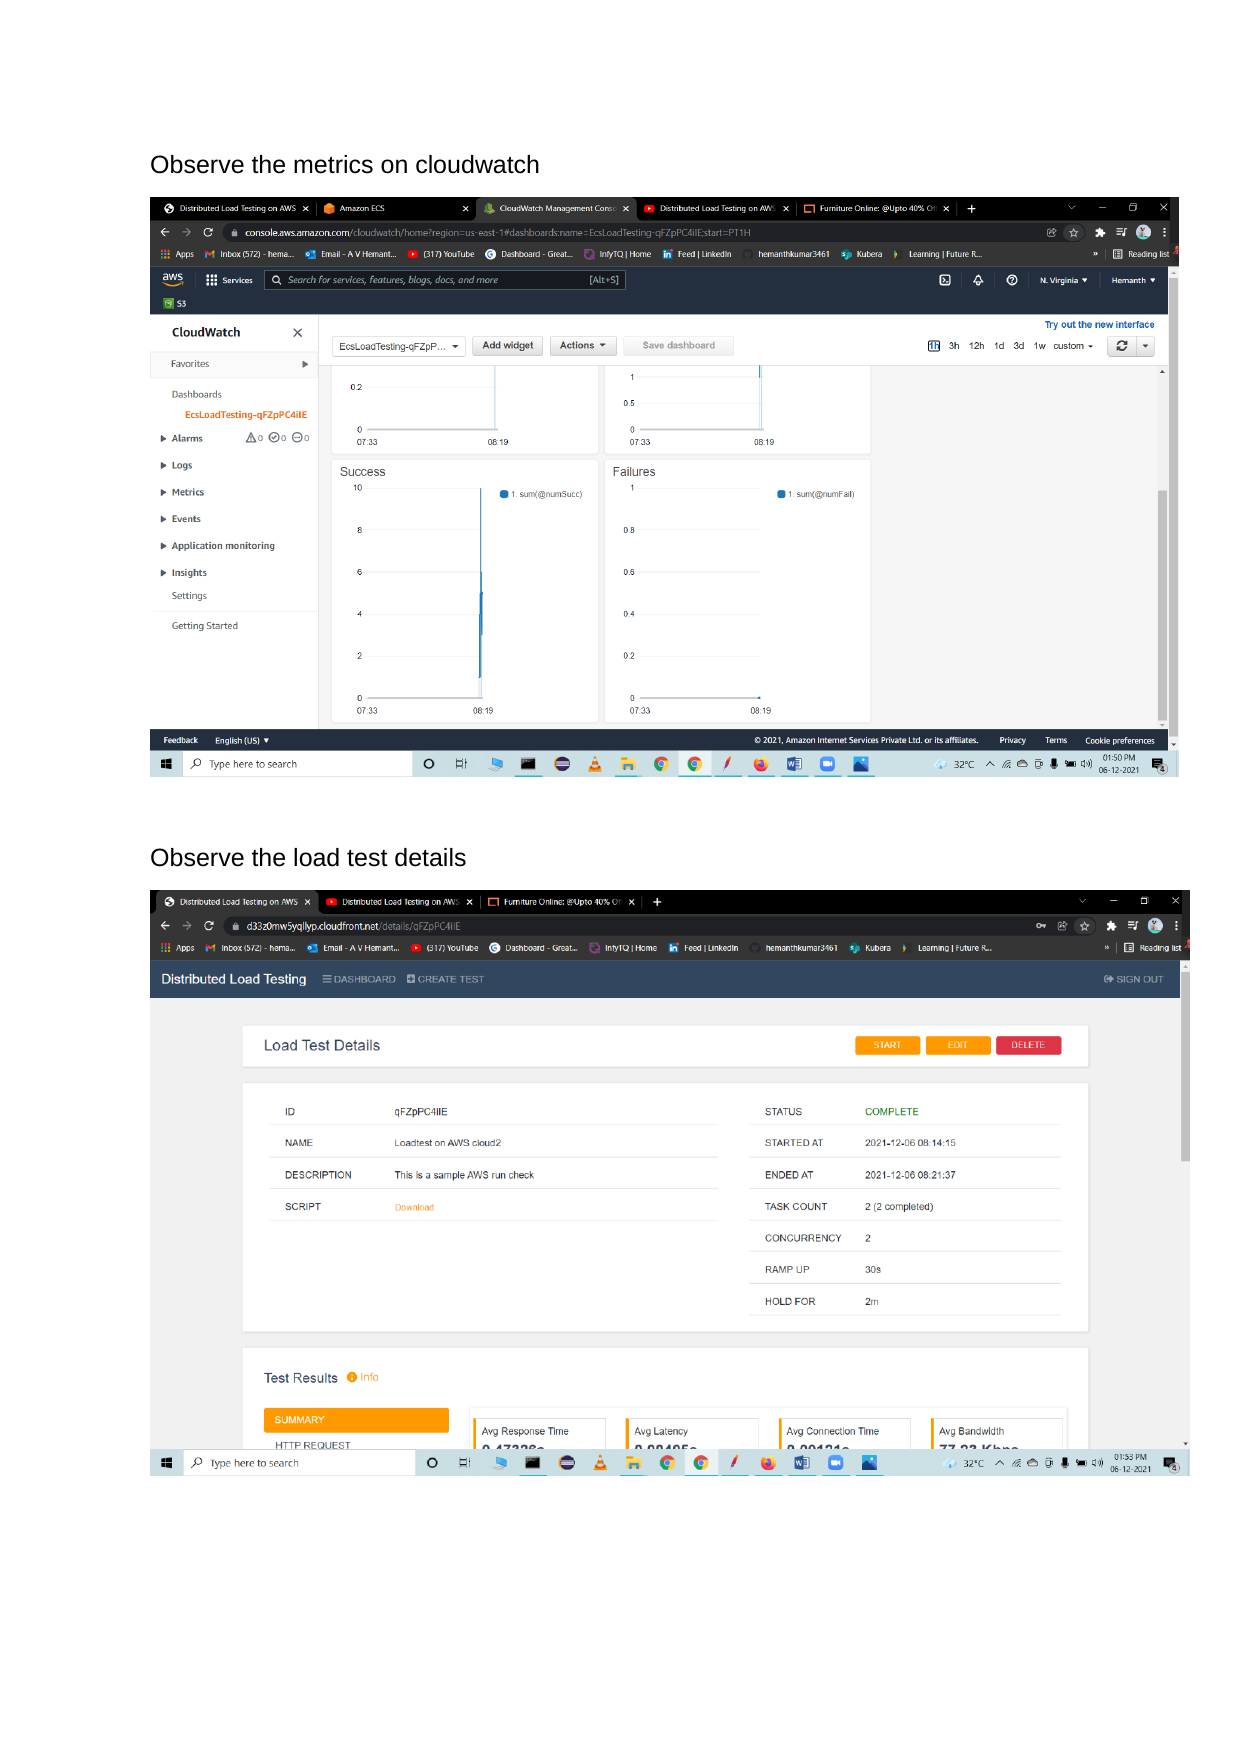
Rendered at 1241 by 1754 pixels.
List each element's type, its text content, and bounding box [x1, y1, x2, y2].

text Observe the load test details [150, 843, 1090, 872]
picture [150, 197, 1179, 777]
picture [150, 890, 1190, 1476]
text Observe the metrics on cloudwatch [150, 150, 1090, 179]
